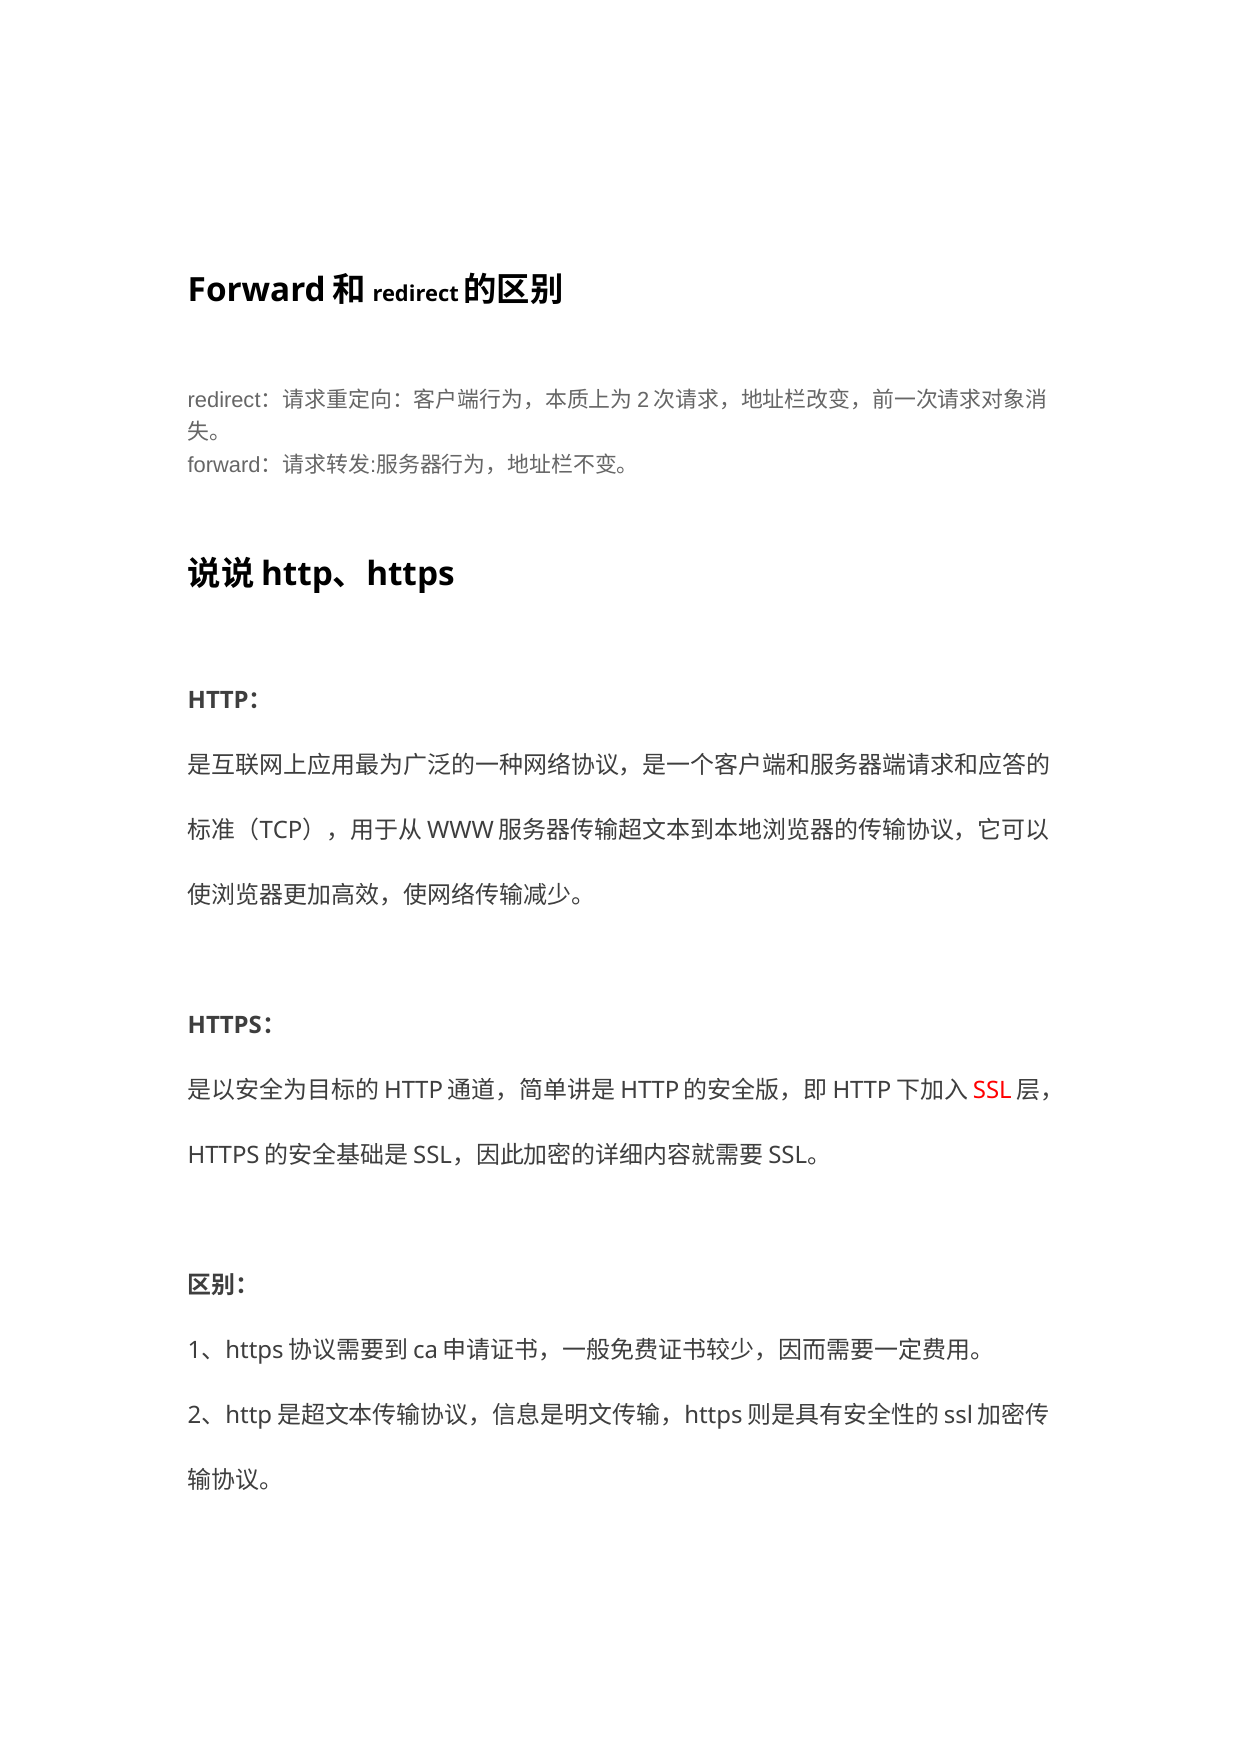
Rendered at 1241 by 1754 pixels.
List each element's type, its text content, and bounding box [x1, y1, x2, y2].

text 1、https协议需要到ca申请证书，一般免费证书较少，因而需要一定费用。 [187, 1316, 1053, 1381]
subtitle Forward和redirect的区别 [187, 254, 1053, 319]
text 是互联网上应用最为广泛的一种网络协议，是一个客户端和服务器端请求和应答的标准（TCP），用于从WWW服务器传输超文本到本地浏览器的传输协议，它可以使浏览器更加高效，使网络传输减少。 [187, 731, 1053, 926]
text 是以安全为目标的HTTP通道，简单讲是HTTP的安全版，即HTTP下加入SSL层，HTTPS的安全基础是SSL，因此加密的详细内容就需要SSL。 [187, 1056, 1053, 1186]
text HTTP： [187, 666, 1053, 731]
text 区别： [187, 1251, 1053, 1316]
text HTTPS： [187, 991, 1053, 1056]
text forward：请求转发:服务器行为，地址栏不变。 [187, 446, 1053, 479]
text redirect：请求重定向：客户端行为，本质上为2次请求，地址栏改变，前一次请求对象消失。 [187, 381, 1053, 446]
text 2、http是超文本传输协议，信息是明文传输，https则是具有安全性的ssl加密传输协议。 [187, 1381, 1053, 1511]
subtitle 说说http、https [187, 538, 1053, 603]
